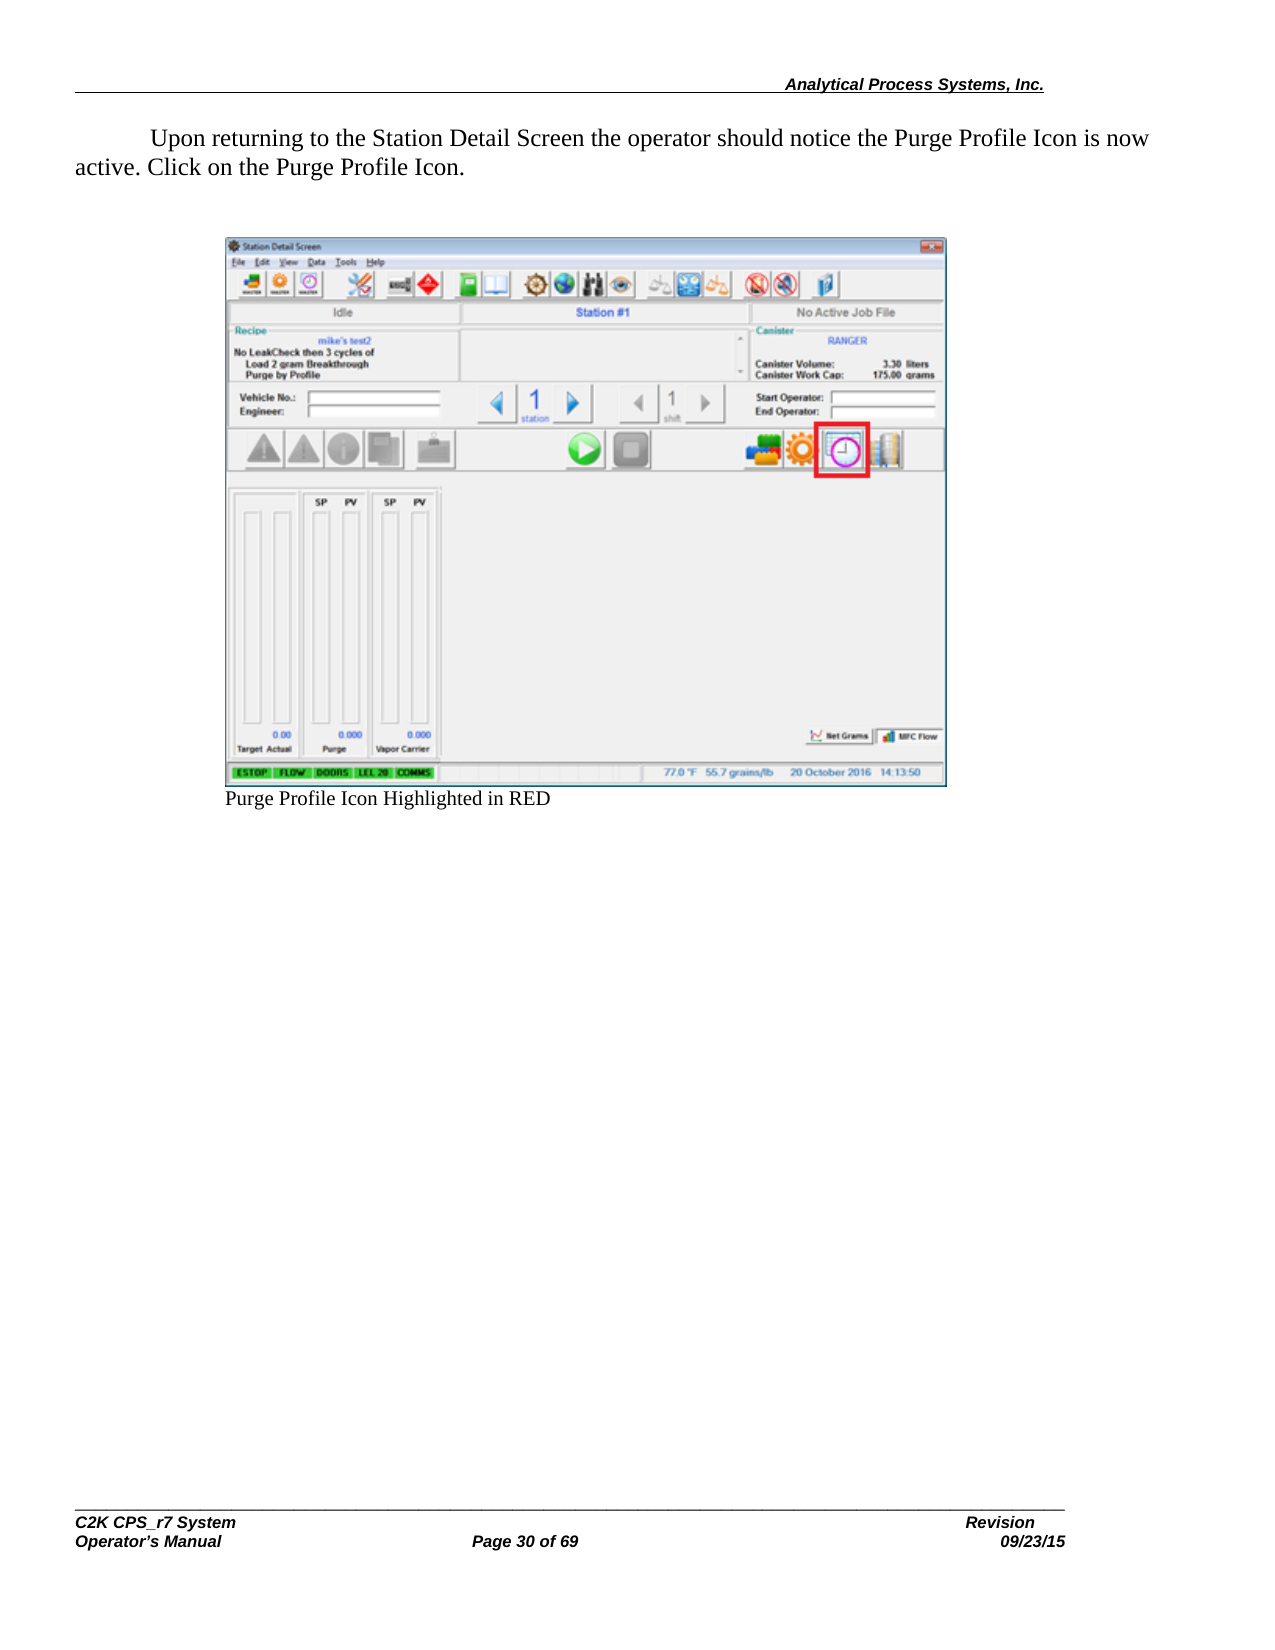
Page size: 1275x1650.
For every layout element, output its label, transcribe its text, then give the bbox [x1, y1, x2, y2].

picture [225, 237, 947, 787]
text Upon returning to the Station Detail Screen the operator should notice the Purge Profile Icon is now active. Click on the Purge Profile Icon. [75, 123, 1200, 180]
text Purge Profile Icon Highlighted in RED [150, 786, 1200, 810]
